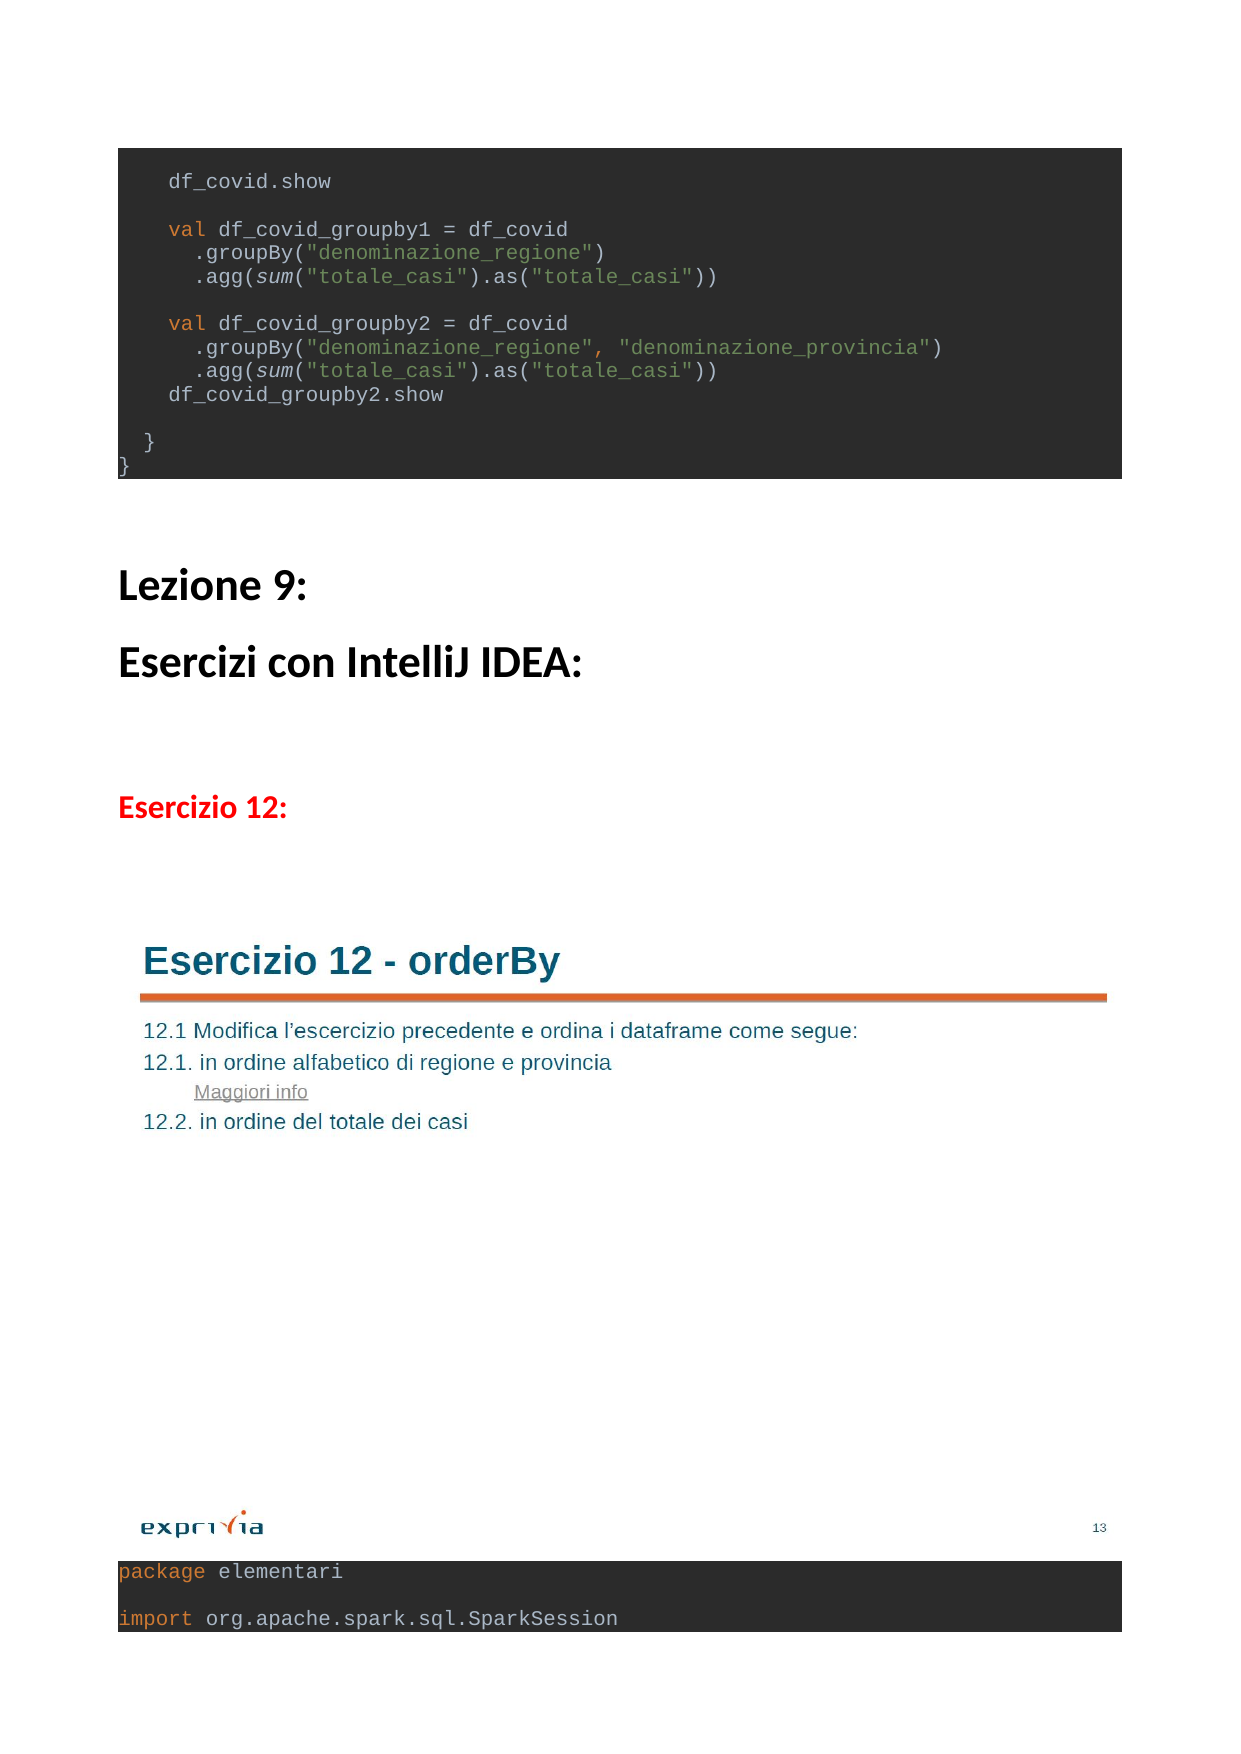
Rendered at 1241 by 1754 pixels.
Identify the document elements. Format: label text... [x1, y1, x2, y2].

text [118, 148, 1122, 479]
text Esercizi con IntelliJ IDEA: [118, 633, 1122, 688]
picture [118, 924, 1123, 1542]
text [118, 1561, 1122, 1632]
text Lezione 9: [118, 556, 1122, 612]
text Esercizio 12: [118, 787, 1122, 827]
